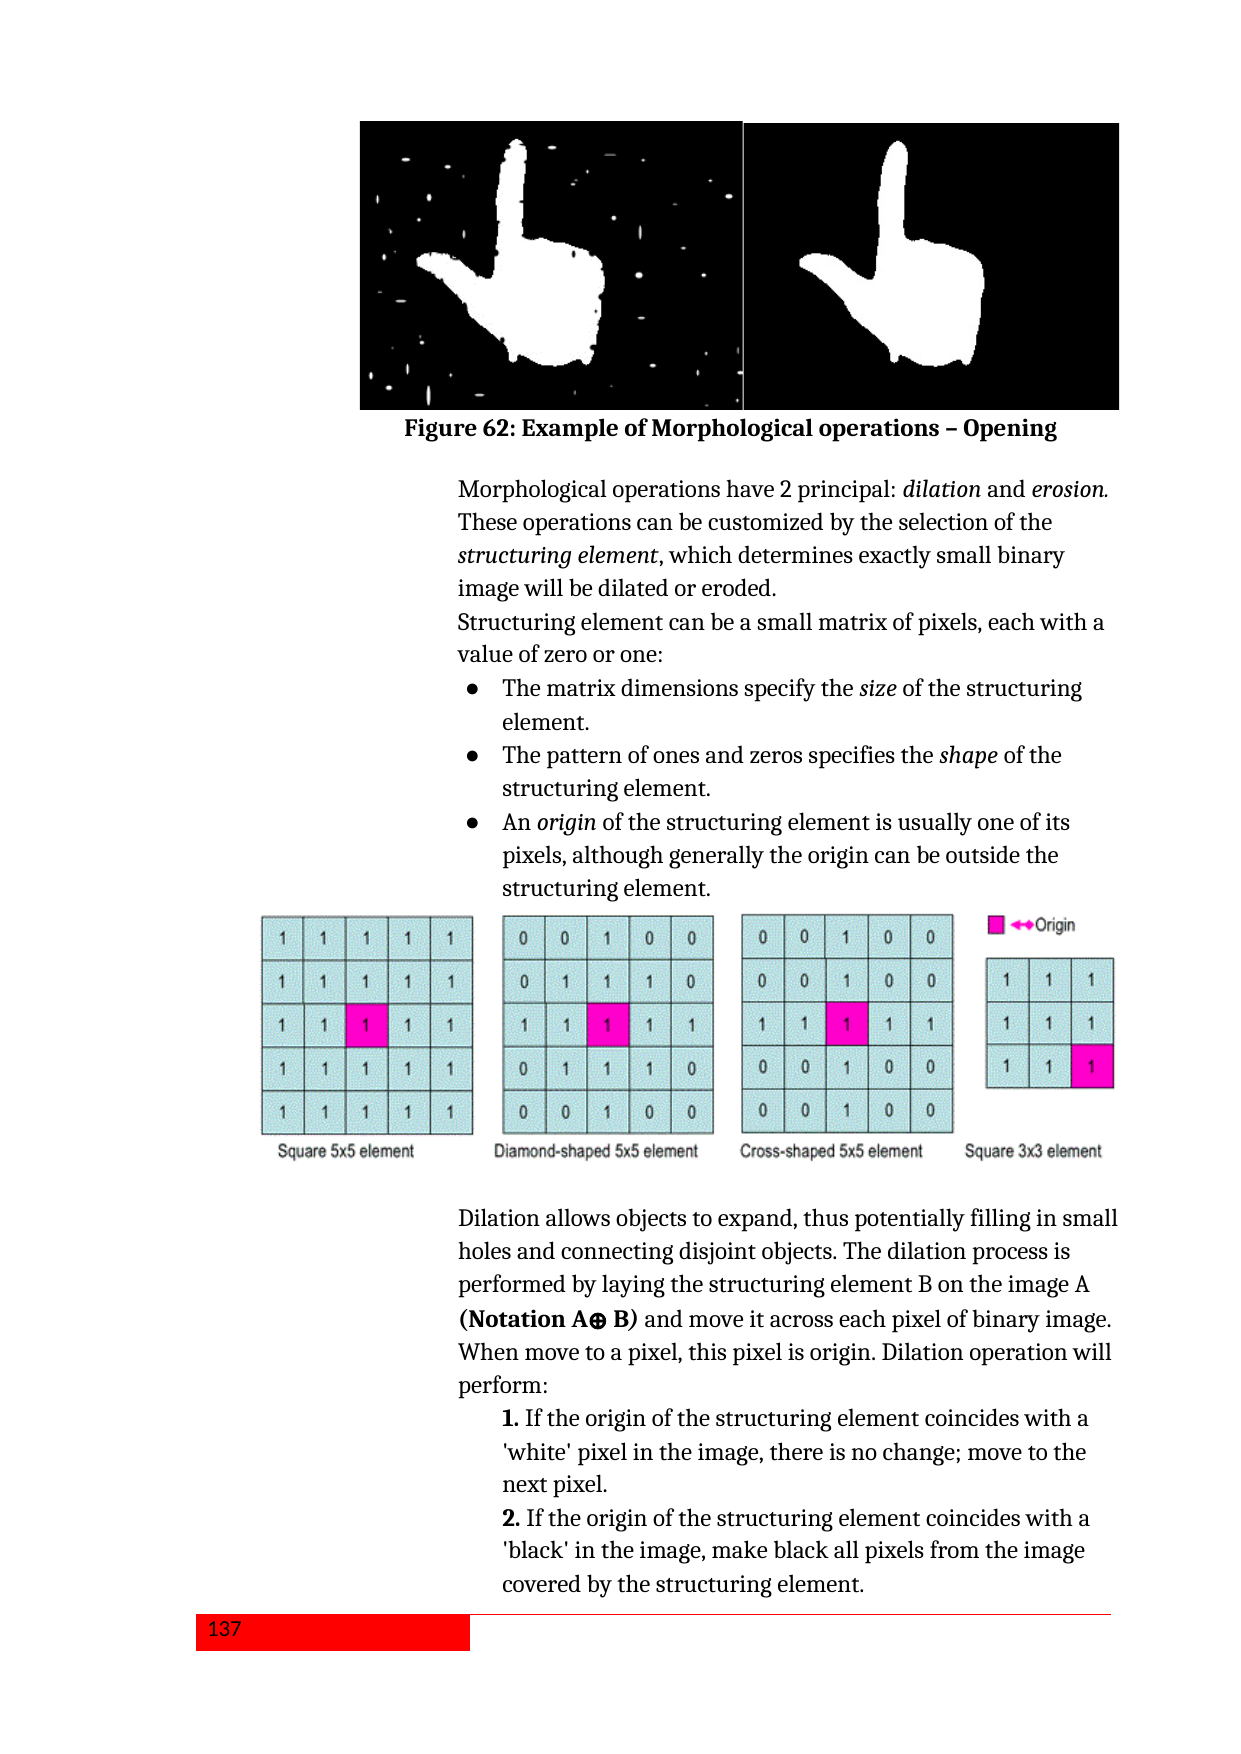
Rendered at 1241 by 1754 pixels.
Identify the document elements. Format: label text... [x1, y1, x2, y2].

text Morphological operations have 2 principal: dilation and erosion. These operations can be customized by the selection of the structuring element, which determines exactly small binary image will be dilated or eroded. [458, 475, 1122, 603]
text 2. If the origin of the structuring element coincides with a 'black' in the image, make black all pixels from the image covered by the structuring element. [502, 1503, 1122, 1598]
picture [359, 121, 1120, 410]
list An origin of the structuring element is usually one of its pixels, although generally the origin can be outside the structuring element. [464, 807, 1122, 903]
picture [253, 907, 1123, 1167]
text Dilation allows objects to expand, thus potentially filling in small holes and connecting disjoint objects. The dilation process is performed by laying the structuring element B on the image A (Notation A⊕ B) and move it across each pixel of binary image. When move to a pixel, this pixel is origin. Dilation operation will perform: [458, 1204, 1122, 1400]
text Structuring element can be a small matrix of pixels, each with a value of zero or one: [458, 607, 1122, 669]
list Figure 62: Example of Morphological operations – Opening [340, 413, 1122, 442]
list The matrix dimensions specify the size of the structuring element. [464, 673, 1122, 736]
text 1. If the origin of the structuring element coincides with a 'white' pixel in the image, there is no change; move to the next pixel. [502, 1404, 1122, 1499]
list The pattern of ones and zeros specifies the shape of the structuring element. [464, 740, 1122, 803]
